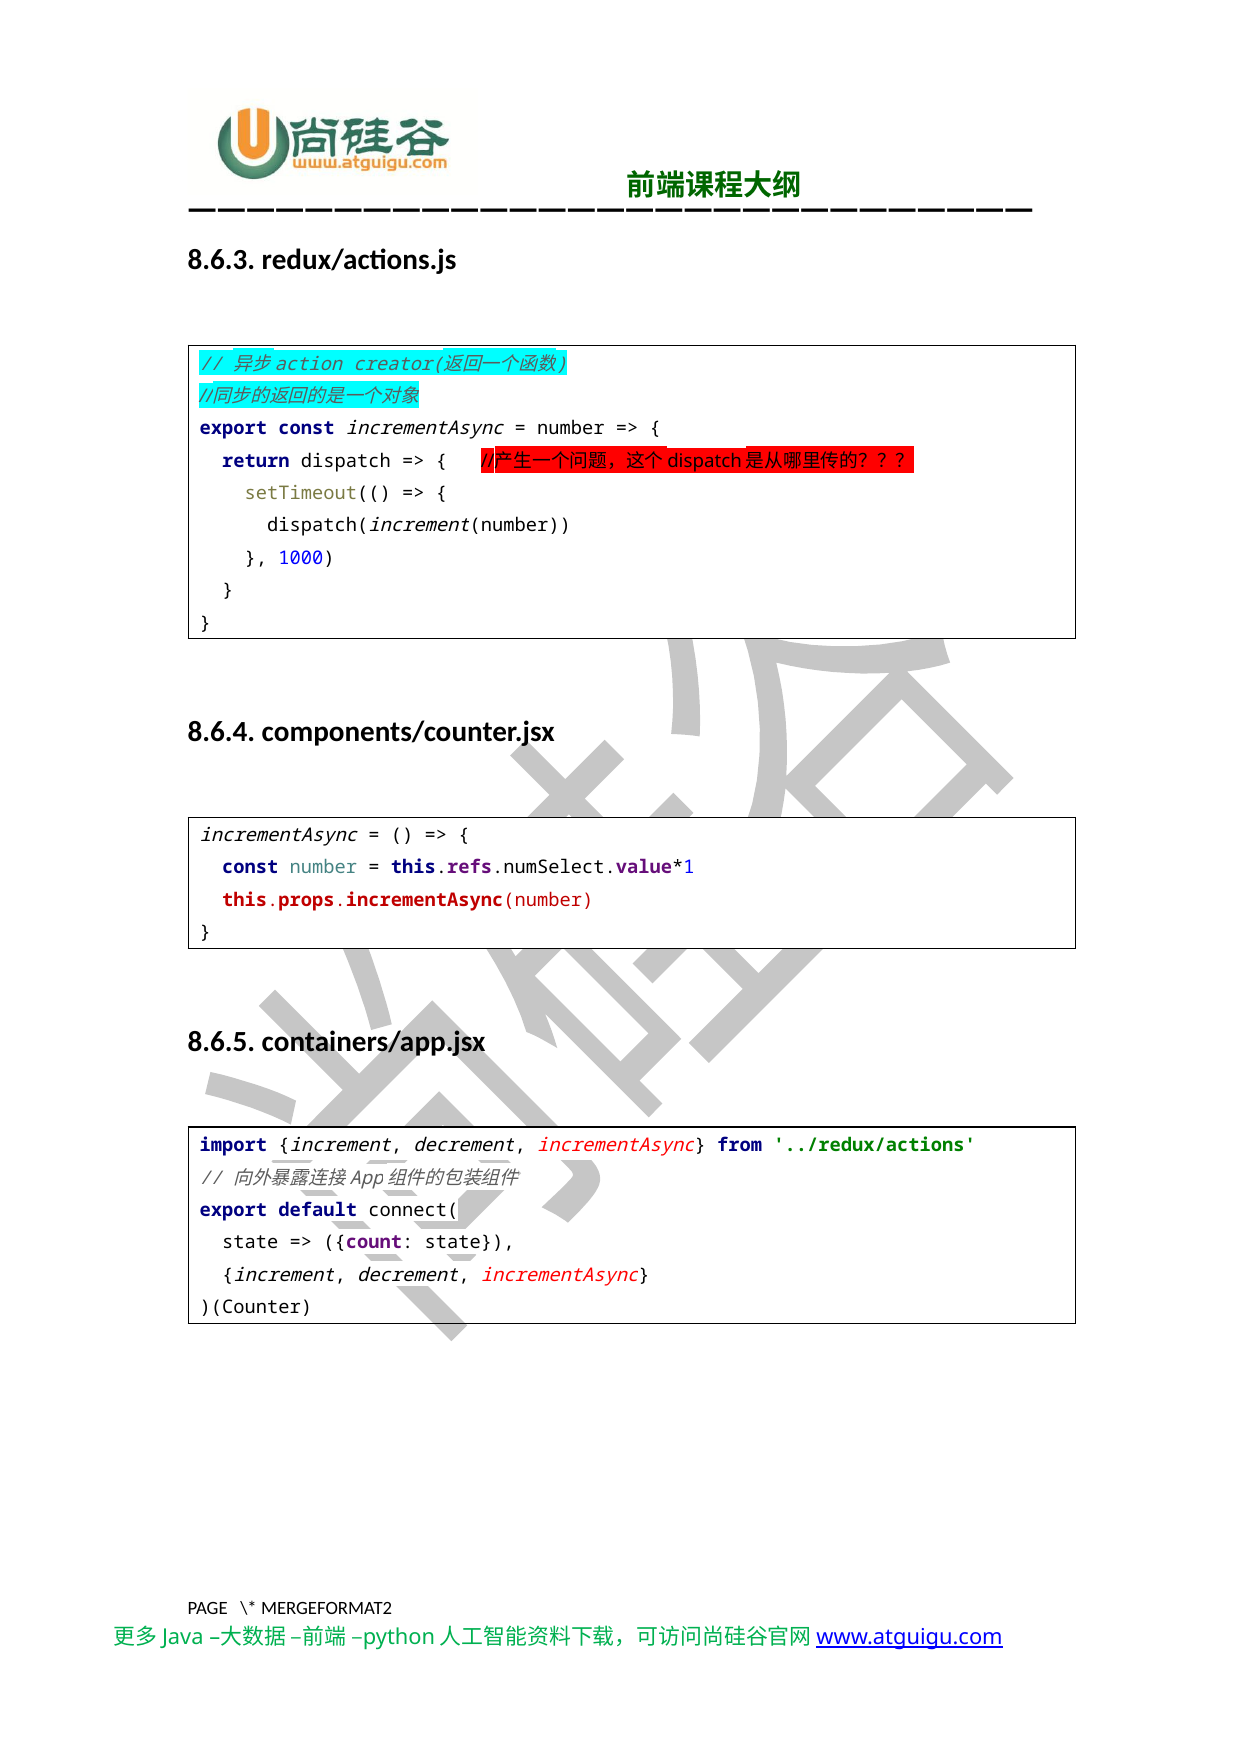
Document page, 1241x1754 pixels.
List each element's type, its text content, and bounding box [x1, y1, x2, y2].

table_header import {increment, decrement, incrementAsync} from '../redux/actions' // 向外暴露连接App组件的包装组件 export default connect( state => ({count: state}), {increment, decrement, incrementAsync} )(Counter) [189, 1128, 1075, 1322]
subtitle 8.6.3. redux/actions.js [187, 227, 1053, 292]
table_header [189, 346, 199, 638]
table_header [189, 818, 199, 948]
picture [187, 88, 479, 195]
subtitle 8.6.5. containers/app.jsx [187, 1008, 1053, 1073]
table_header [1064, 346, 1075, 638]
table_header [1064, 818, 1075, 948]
subtitle 8.6.4. components/counter.jsx [187, 699, 1053, 764]
